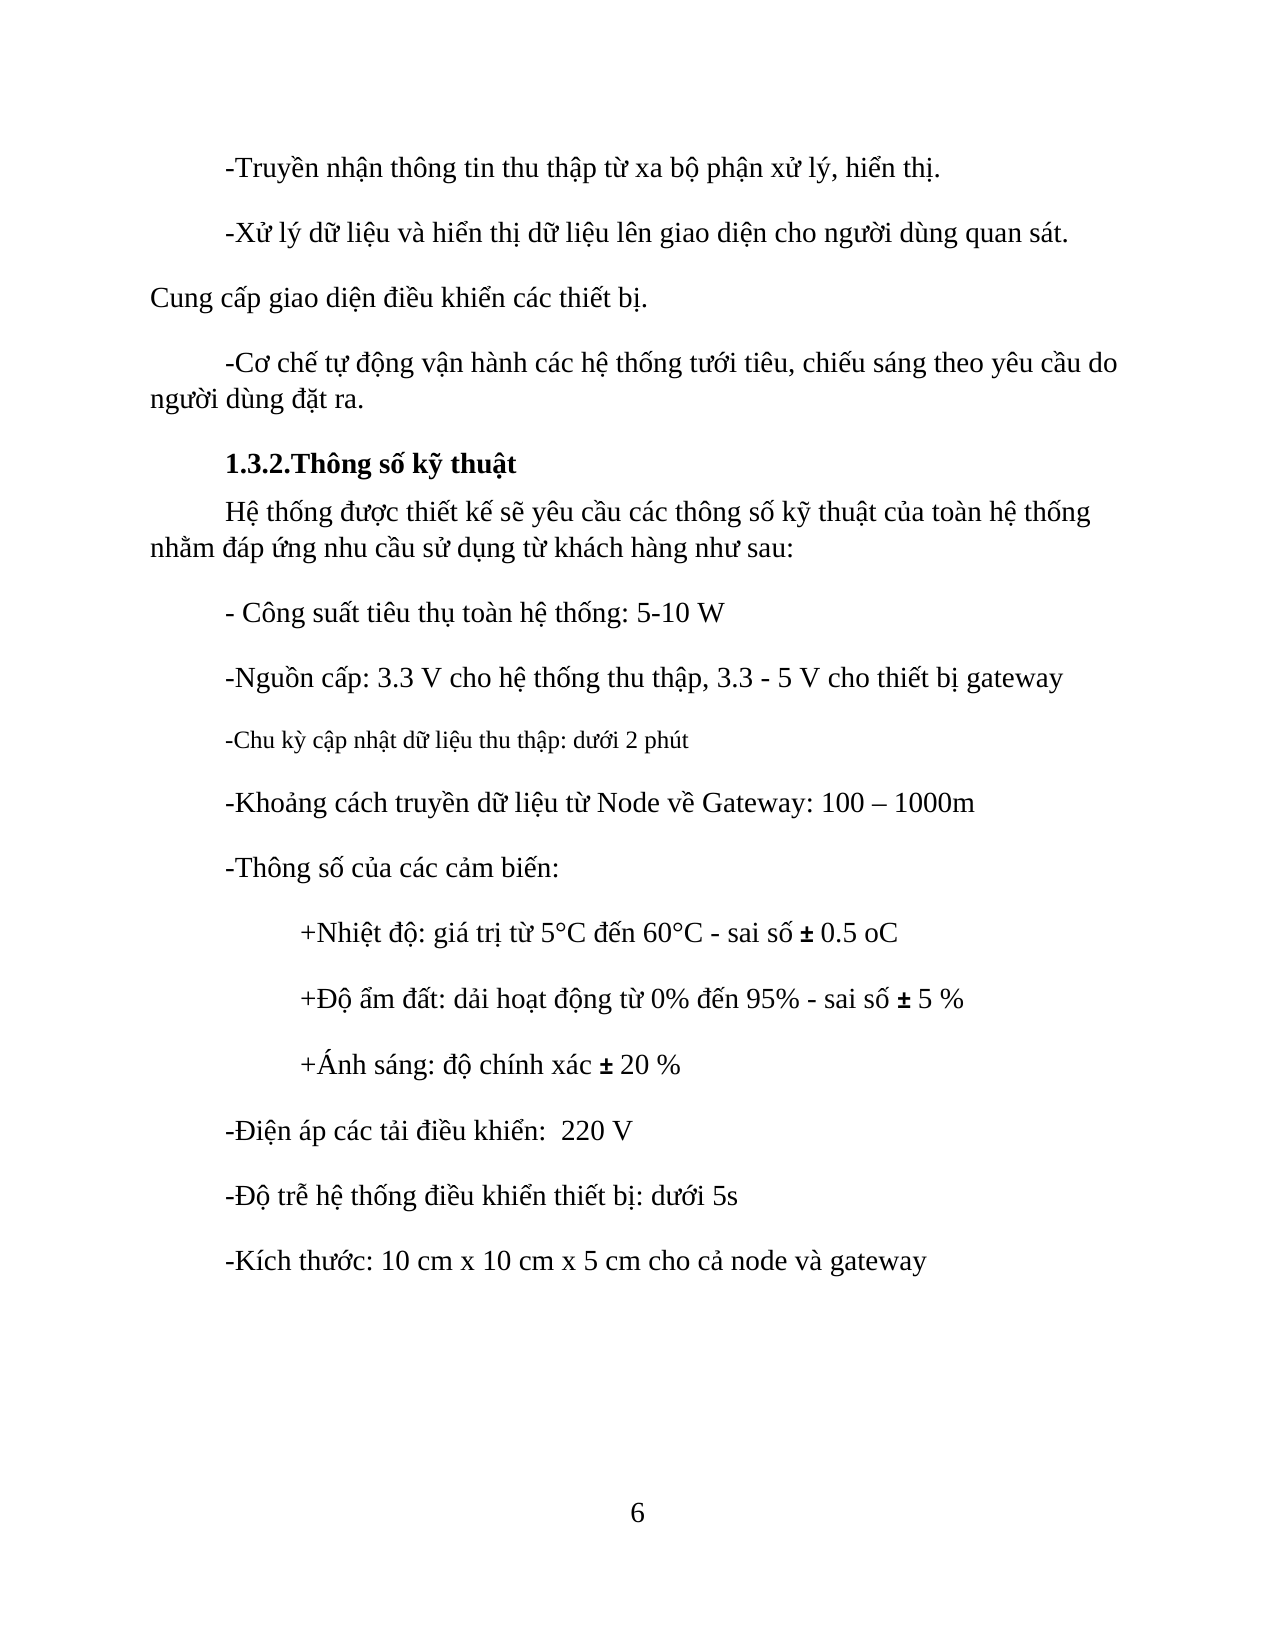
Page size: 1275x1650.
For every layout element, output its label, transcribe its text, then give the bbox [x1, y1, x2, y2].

text Cung cấp giao diện điều khiển các thiết bị. [150, 280, 1125, 313]
text - Công suất tiêu thụ toàn hệ thống: 5-10 W [150, 595, 1125, 628]
text -Nguồn cấp: 3.3 V cho hệ thống thu thập, 3.3 - 5 V cho thiết bị gateway [150, 660, 1125, 693]
text -Thông số của các cảm biến: [150, 850, 1125, 883]
text -Kích thước: 10 cm x 10 cm x 5 cm cho cả node và gateway [150, 1243, 1125, 1277]
text -Truyền nhận thông tin thu thập từ xa bộ phận xử lý, hiển thị. [150, 150, 1125, 183]
text -Cơ chế tự động vận hành các hệ thống tưới tiêu, chiếu sáng theo yêu cầu do người dùng đặt ra. [150, 345, 1125, 414]
subtitle 1.3.2.Thông số kỹ thuật [225, 446, 1125, 479]
text -Chu kỳ cập nhật dữ liệu thu thập: dưới 2 phút [150, 725, 1125, 754]
text -Xử lý dữ liệu và hiển thị dữ liệu lên giao diện cho người dùng quan sát. [150, 215, 1125, 248]
text Hệ thống được thiết kế sẽ yêu cầu các thông số kỹ thuật của toàn hệ thống nhằm đáp ứng nhu cầu sử dụng từ khách hàng như sau: [150, 494, 1125, 563]
text +Nhiệt độ: giá trị từ 5°C đến 60°C - sai số ± 0.5 oC [300, 915, 1125, 949]
text +Độ ẩm đất: dải hoạt động từ 0% đến 95% - sai số ± 5 % [300, 981, 1125, 1016]
text -Độ trễ hệ thống điều khiển thiết bị: dưới 5s [150, 1178, 1125, 1212]
text -Điện áp các tải điều khiển: 220 V [150, 1113, 1125, 1147]
text -Khoảng cách truyền dữ liệu từ Node về Gateway: 100 – 1000m [150, 785, 1125, 818]
text +Ánh sáng: độ chính xác ± 20 % [300, 1047, 1125, 1082]
